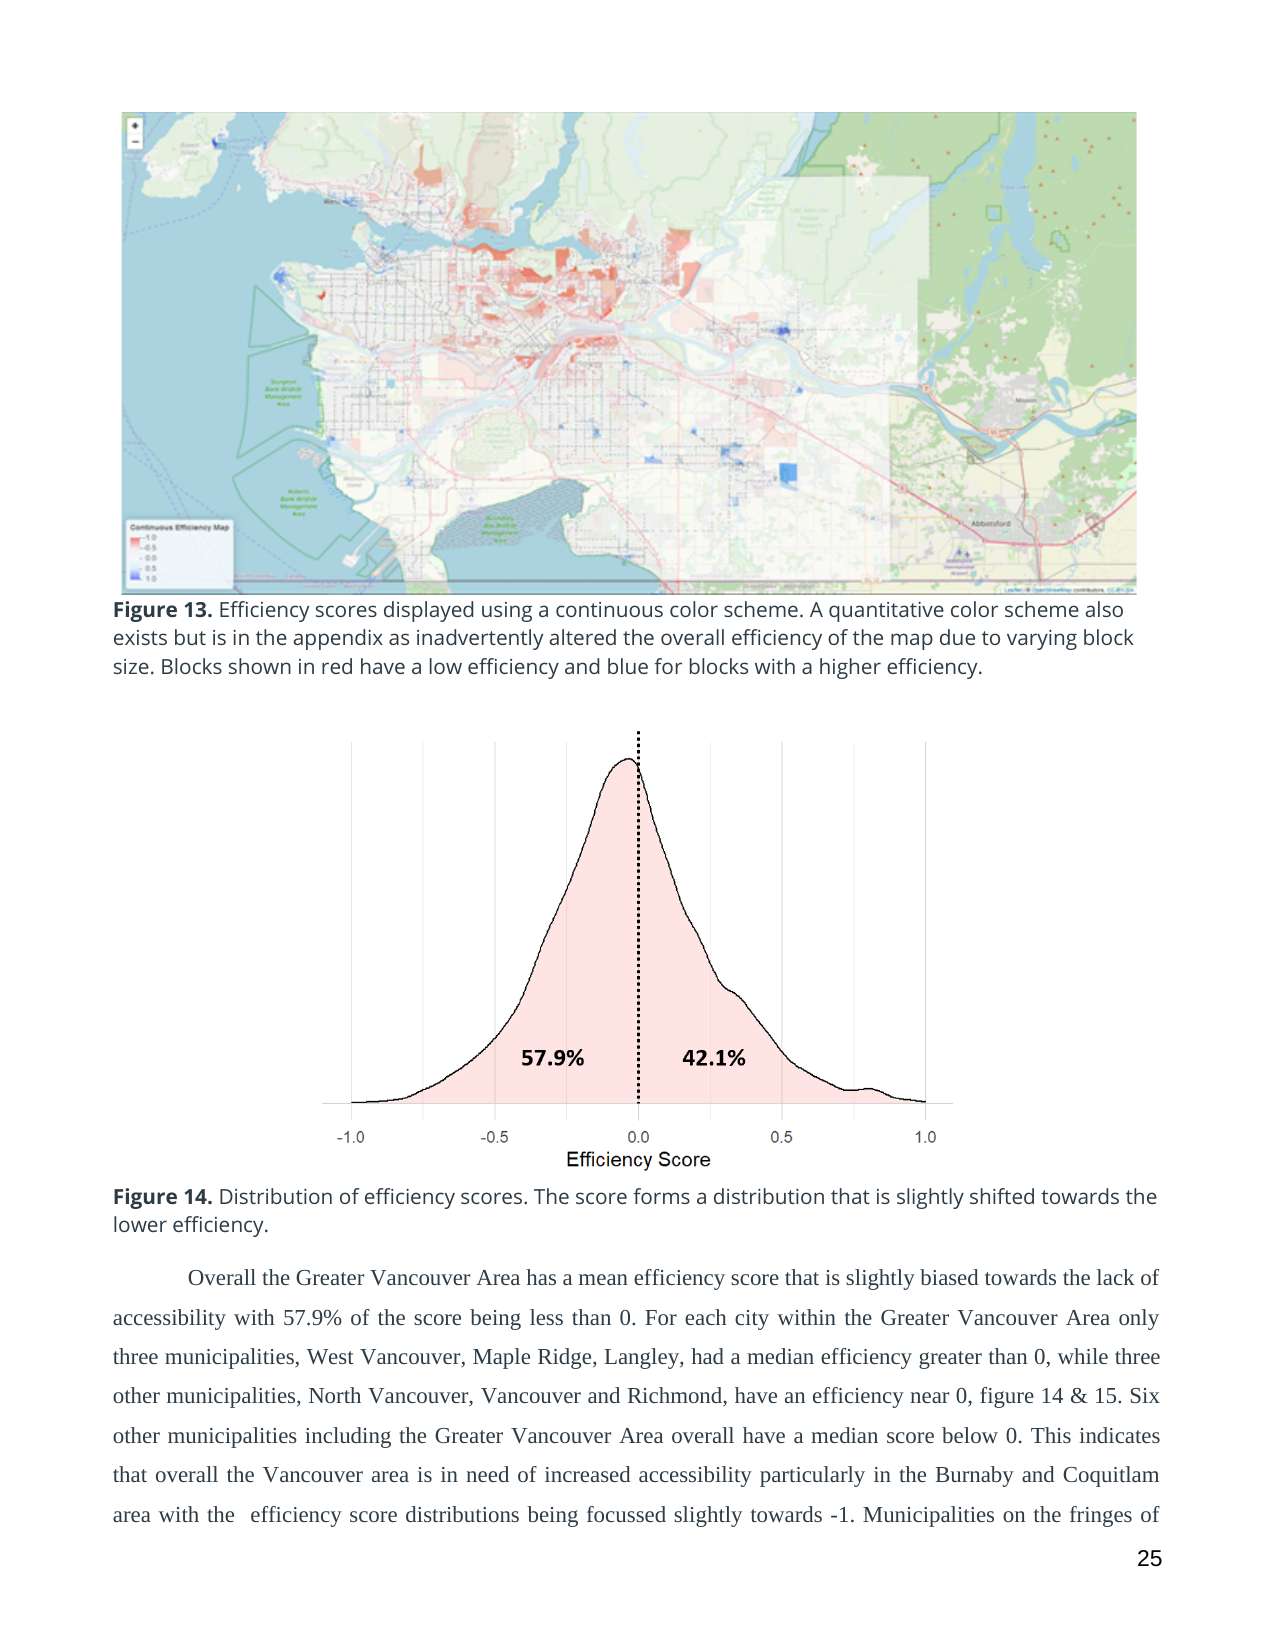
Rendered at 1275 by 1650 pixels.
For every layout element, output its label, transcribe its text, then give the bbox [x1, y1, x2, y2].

picture [322, 716, 953, 1183]
text Figure 13. Efficiency scores displayed using a continuous color scheme. A quantitative color scheme also exists but is in the appendix as inadvertently altered the overall efficiency of the map due to varying block size. Blocks shown in red have a low efficiency and blue for blocks with a higher efficiency. [113, 595, 1162, 680]
text Figure 14. Distribution of efficiency scores. The score forms a distribution that is slightly shifted towards the lower efficiency. [113, 1182, 1162, 1239]
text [113, 1264, 1162, 1527]
picture [121, 112, 1142, 595]
